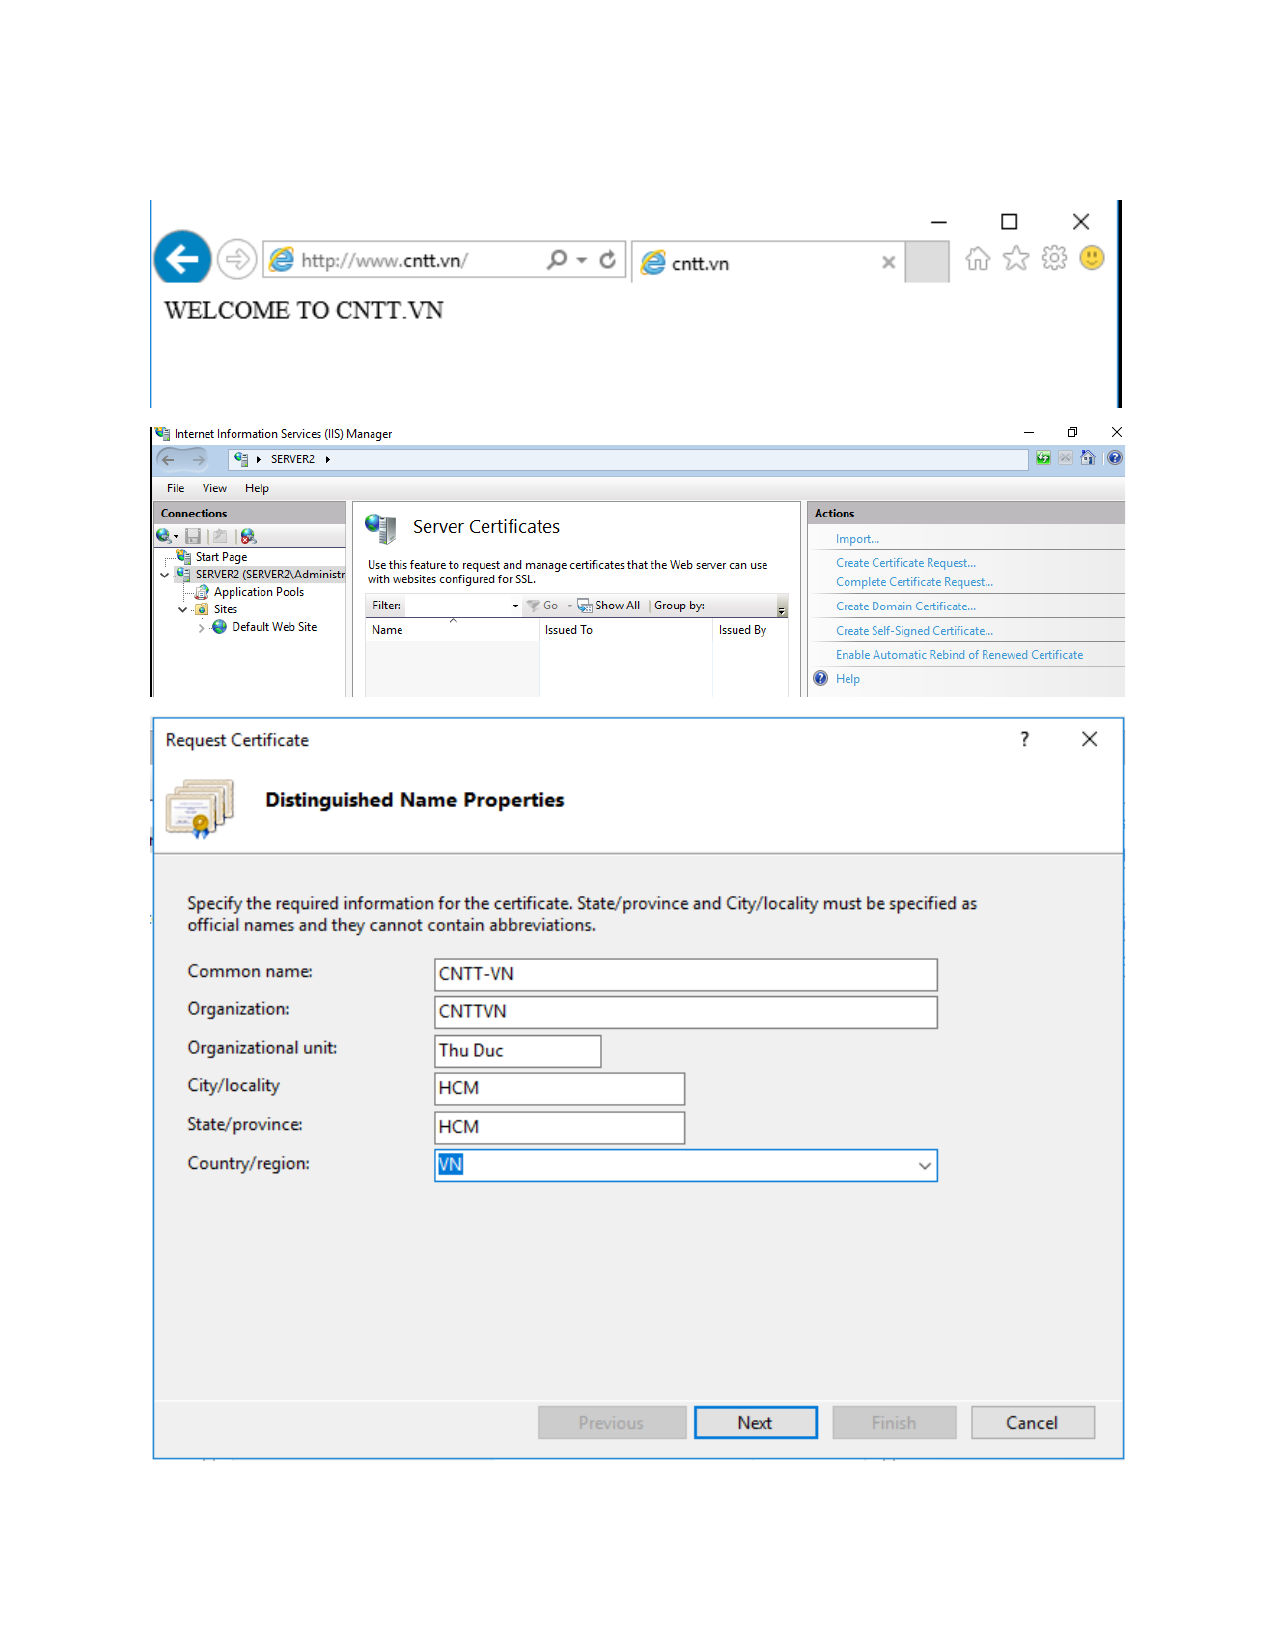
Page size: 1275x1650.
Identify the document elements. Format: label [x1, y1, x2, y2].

picture [150, 427, 1125, 697]
picture [150, 200, 1122, 408]
picture [150, 716, 1125, 1461]
